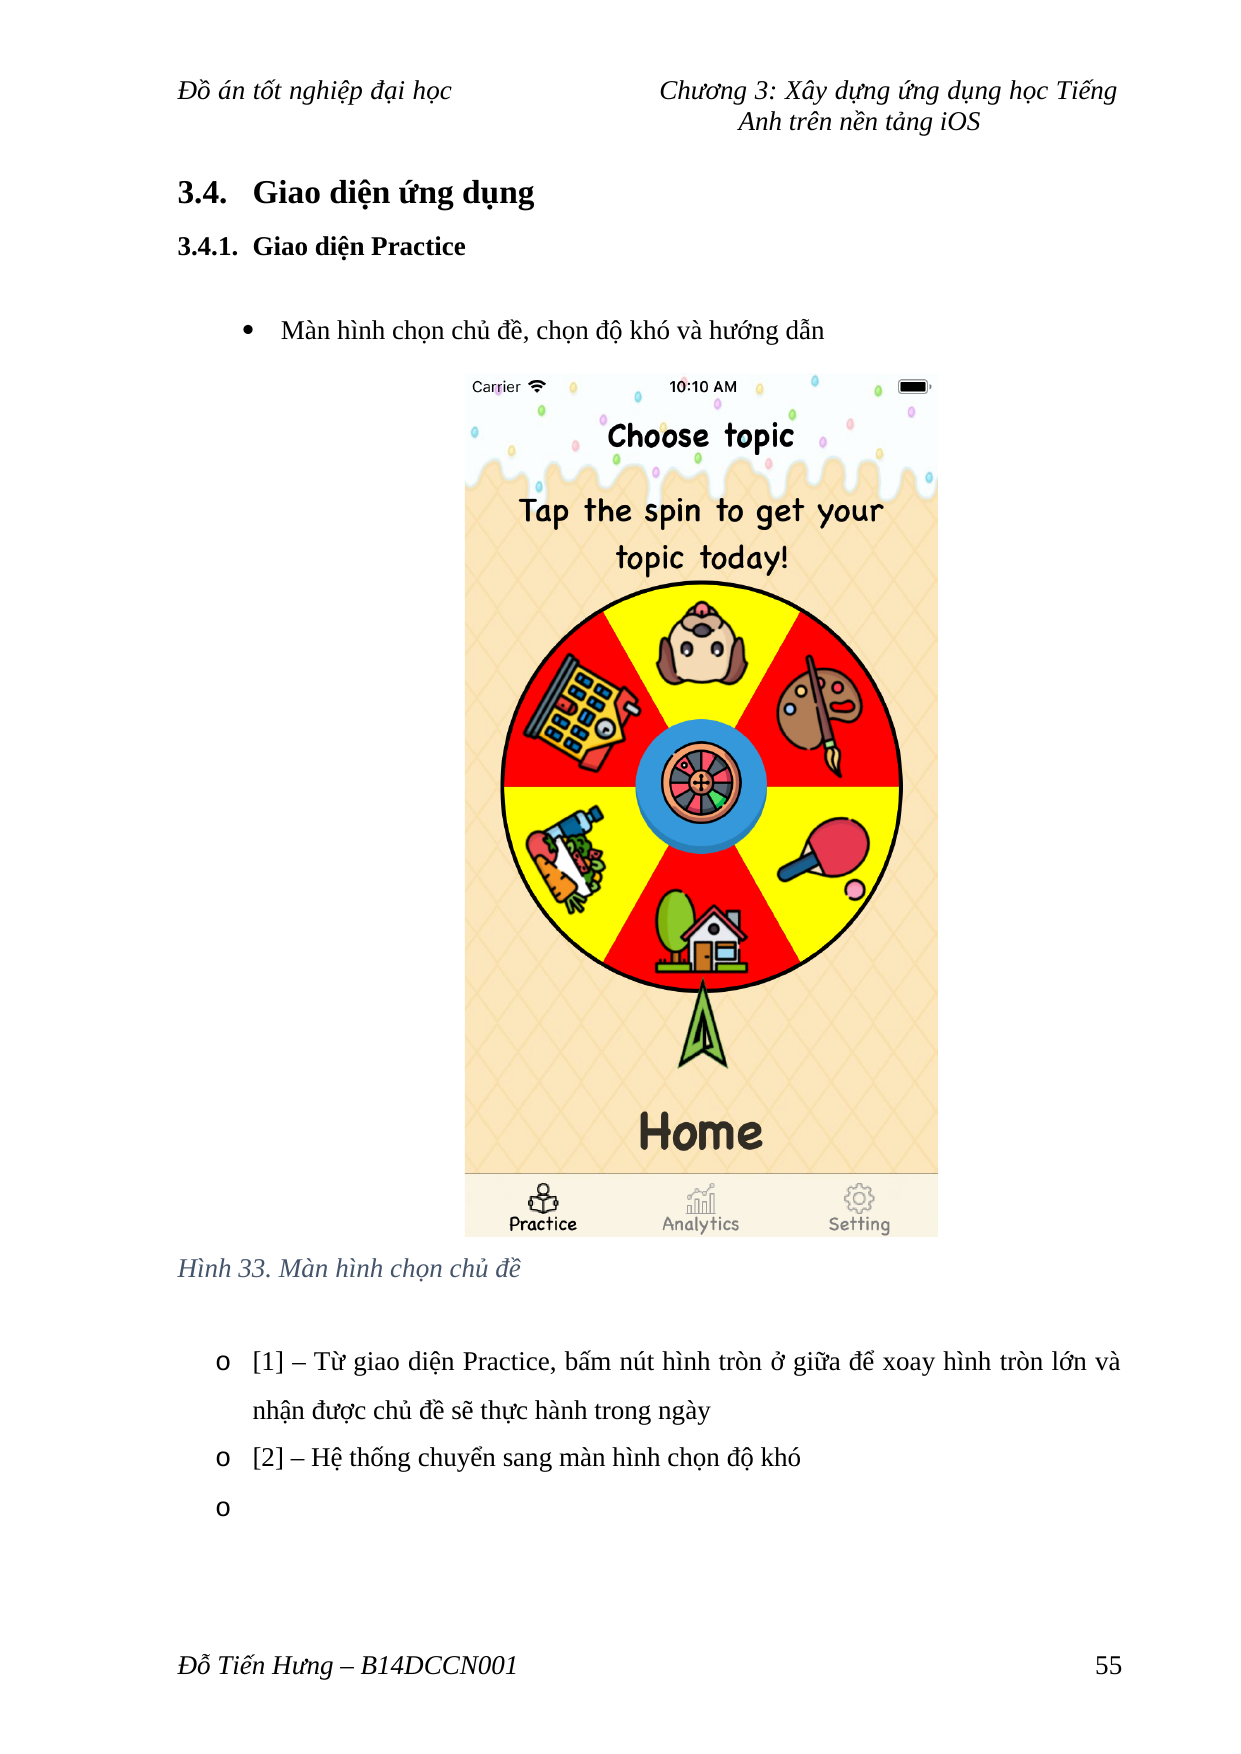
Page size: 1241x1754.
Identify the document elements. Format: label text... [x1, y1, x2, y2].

list Giao diện ứng dụng [177, 173, 1122, 211]
picture [464, 373, 938, 1237]
list Giao diện Practice [177, 230, 1122, 261]
list [2] – Hệ thống chuyển sang màn hình chọn độ khó [215, 1441, 1122, 1474]
list [1] – Từ giao diện Practice, bấm nút hình tròn ở giữa để xoay hình tròn lớn và nhận được chủ đề sẽ thực hành trong ngày [215, 1346, 1122, 1426]
list Màn hình chọn chủ đề, chọn độ khó và hướng dẫn [243, 314, 1122, 346]
